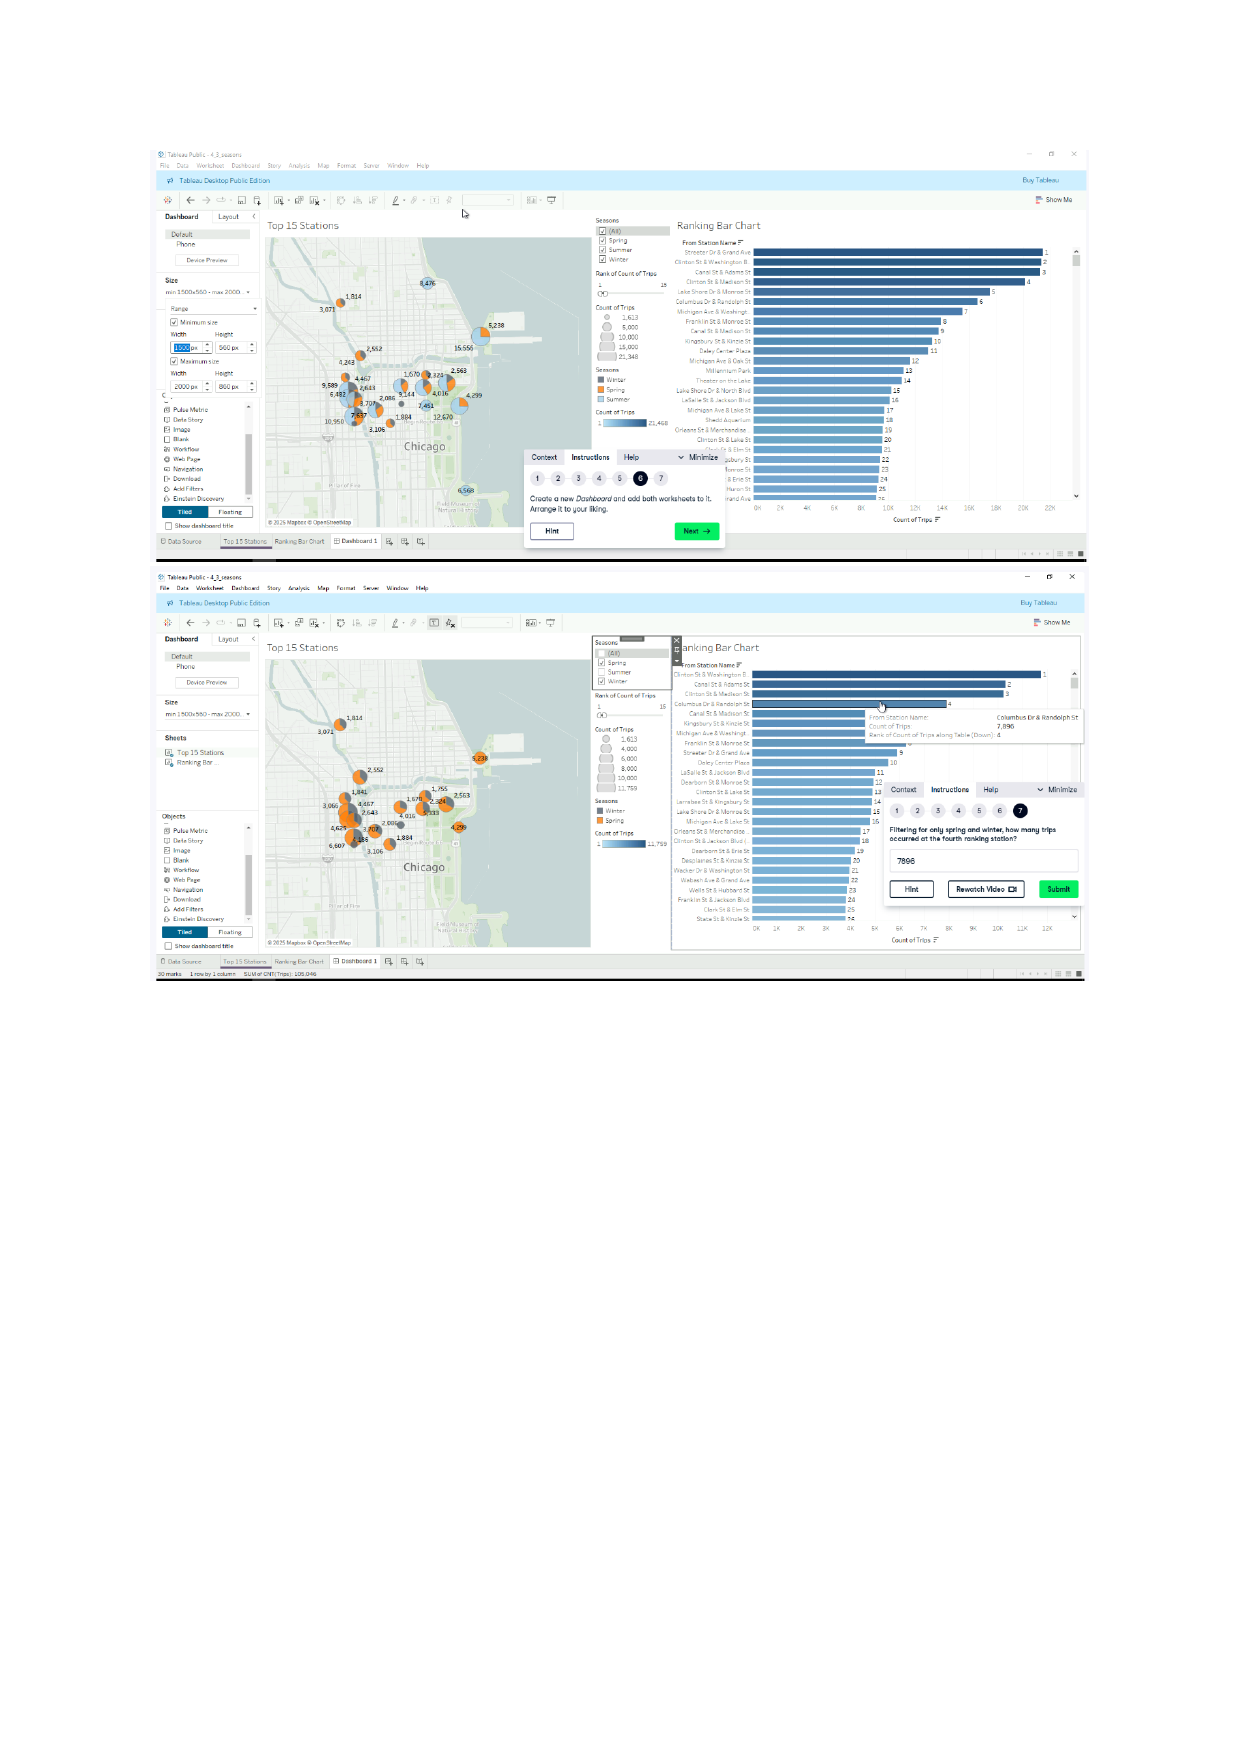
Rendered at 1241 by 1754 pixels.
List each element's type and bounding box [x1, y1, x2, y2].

picture [150, 566, 1089, 981]
picture [150, 150, 1089, 562]
